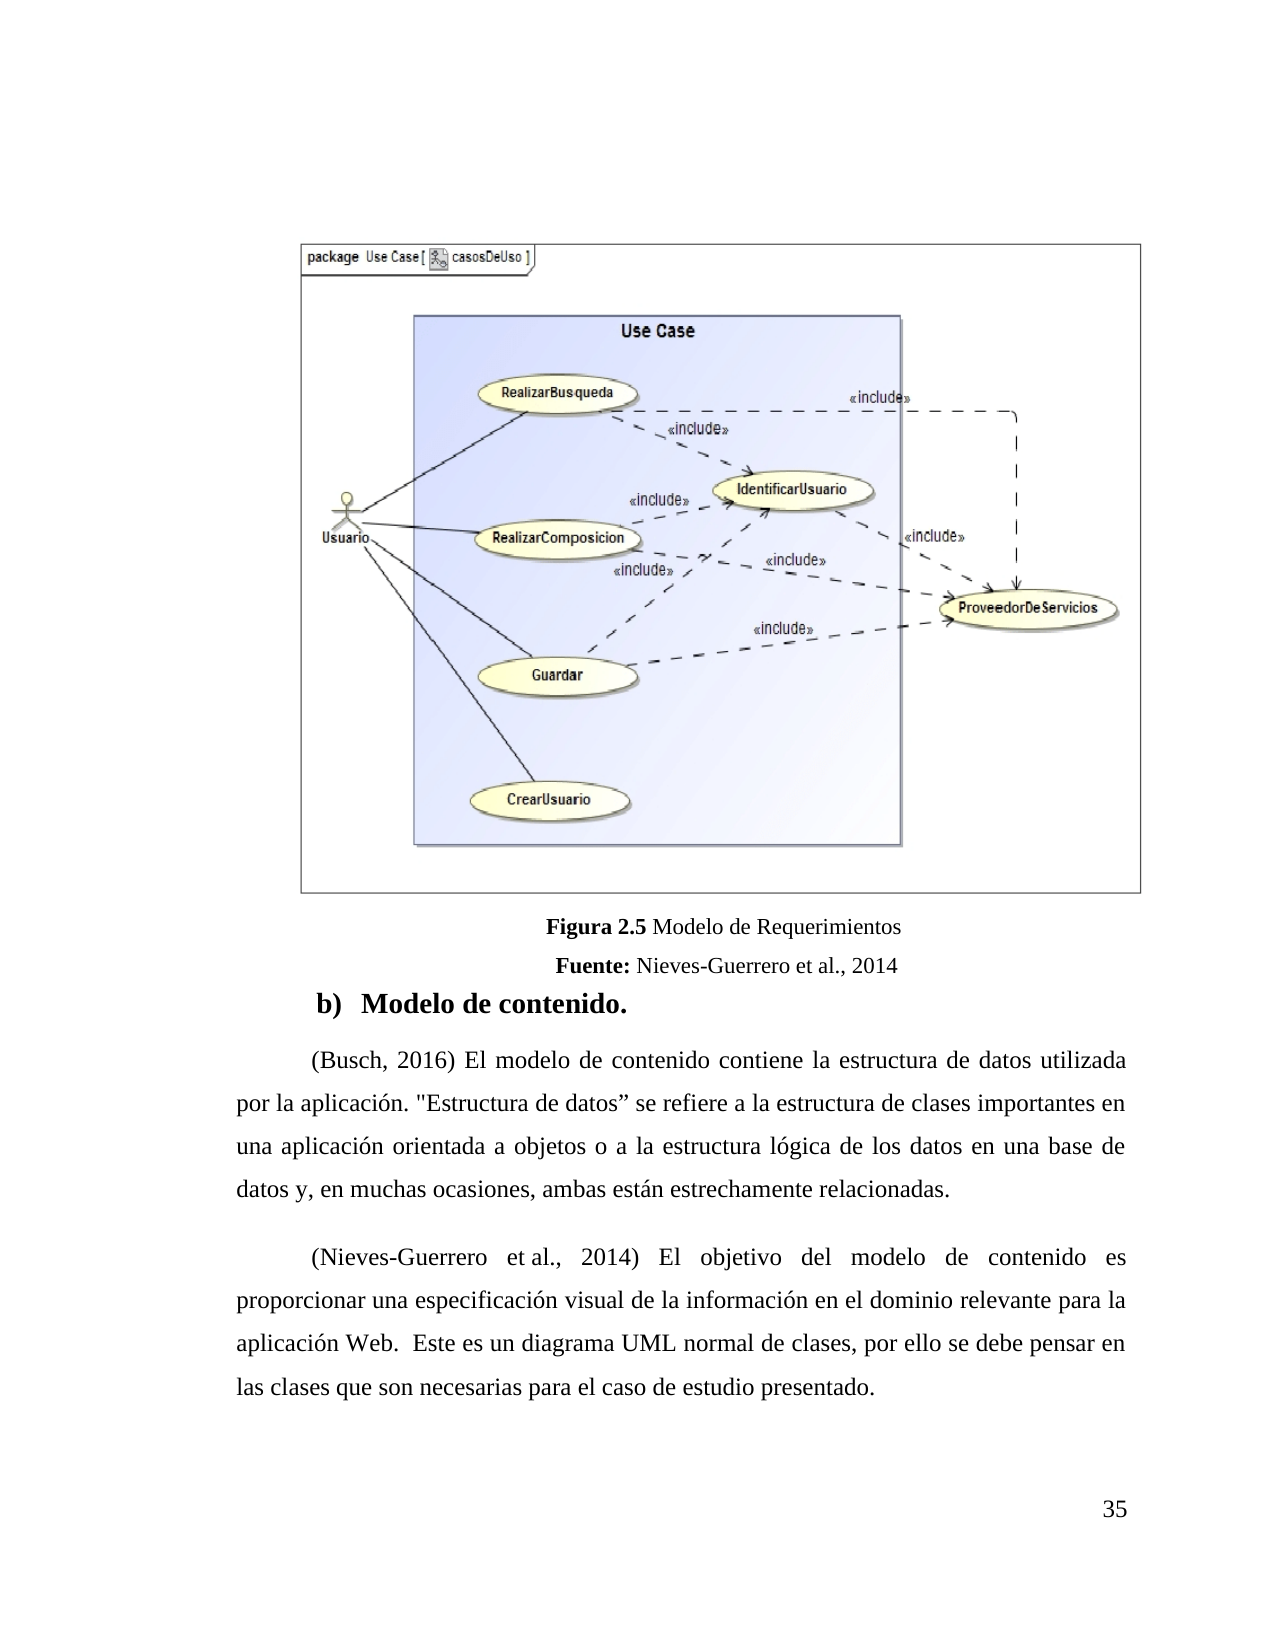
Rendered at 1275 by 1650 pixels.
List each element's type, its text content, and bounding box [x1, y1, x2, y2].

picture [295, 237, 1157, 914]
text (Nieves-Guerrero et al., 2014) El objetivo del modelo de contenido es proporcionar una especificación visual de la información en el dominio relevante para la aplicación Web. Este es un diagrama UML normal de clases, por ello se debe pensar en las clases que son necesarias para el caso de estudio presentado. [236, 1242, 1127, 1400]
text (Busch, 2016) El modelo de contenido contiene la estructura de datos utilizada por la aplicación. "Estructura de datos” se refiere a la estructura de clases importantes en una aplicación orientada a objetos o a la estructura lógica de los datos en una base de datos y, en muchas ocasiones, ambas están estrechamente relacionadas. [236, 1045, 1127, 1203]
subtitle Modelo de contenido. [316, 986, 1127, 1020]
